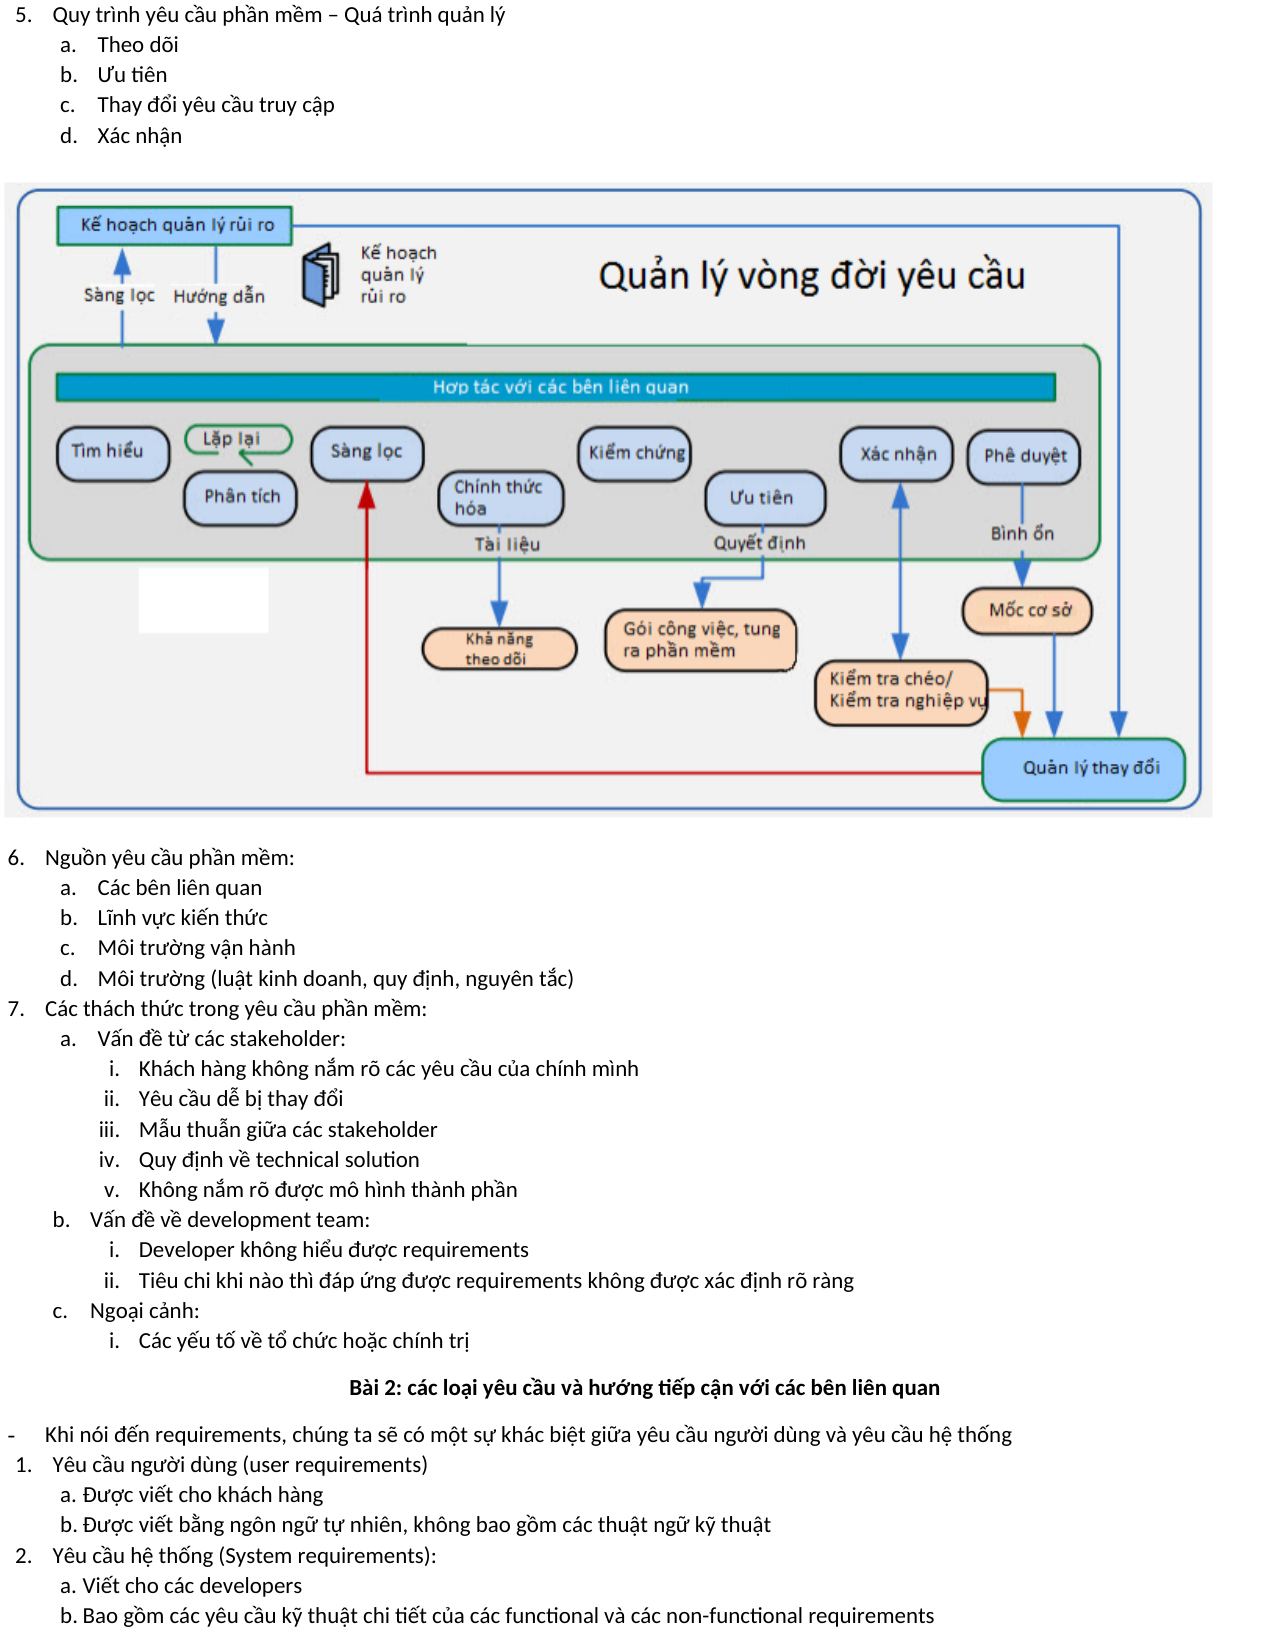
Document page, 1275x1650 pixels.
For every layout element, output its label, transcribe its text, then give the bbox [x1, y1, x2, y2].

list Ngoại cảnh: [52, 1296, 1275, 1324]
list Khách hàng không nắm rõ các yêu cầu của chính mình [120, 1054, 1275, 1082]
list Yêu cầu người dùng (user requirements) [15, 1450, 1275, 1478]
list Khi nói đến requirements, chúng ta sẽ có một sự khác biệt giữa yêu cầu người dùng và yêu cầu hệ thống [7, 1420, 1275, 1448]
list Developer không hiểu được requirements [120, 1236, 1275, 1264]
list Môi trường (luật kinh doanh, quy định, nguyên tắc) [60, 964, 1275, 992]
list Yêu cầu dễ bị thay đổi [120, 1084, 1275, 1113]
list Mẫu thuẫn giữa các stakeholder [120, 1115, 1275, 1143]
list Yêu cầu hệ thống (System requirements): [15, 1541, 1275, 1569]
list Nguồn yêu cầu phần mềm: [7, 843, 1275, 871]
list Theo dõi [60, 30, 1275, 58]
list Vấn đề từ các stakeholder: [60, 1024, 1275, 1052]
list Các yếu tố về tổ chức hoặc chính trị [120, 1326, 1275, 1354]
list Ưu tiên [60, 60, 1275, 88]
list Lĩnh vực kiến thức [60, 903, 1275, 931]
list Vấn đề về development team: [52, 1205, 1275, 1233]
list Quy định về technical solution [120, 1145, 1275, 1173]
list Bao gồm các yêu cầu kỹ thuật chi tiết của các functional và các non-functional requirements [60, 1601, 1275, 1629]
list Viết cho các developers [60, 1571, 1275, 1599]
list Không nắm rõ được mô hình thành phần [120, 1175, 1275, 1203]
list Môi trường vận hành [60, 933, 1275, 962]
list Tiêu chi khi nào thì đáp ứng được requirements không được xác định rõ ràng [120, 1266, 1275, 1294]
text Bài 2: các loại yêu cầu và hướng tiếp cận với các bên liên quan [15, 1373, 1275, 1401]
list Các thách thức trong yêu cầu phần mềm: [7, 994, 1275, 1022]
list Quy trình yêu cầu phần mềm – Quá trình quản lý [15, 0, 1275, 28]
picture [0, 167, 1230, 824]
list Xác nhận [60, 121, 1275, 149]
list Được viết bằng ngôn ngữ tự nhiên, không bao gồm các thuật ngữ kỹ thuật [60, 1511, 1275, 1539]
list Được viết cho khách hàng [60, 1480, 1275, 1508]
list Thay đổi yêu cầu truy cập [60, 91, 1275, 119]
list Các bên liên quan [60, 873, 1275, 901]
